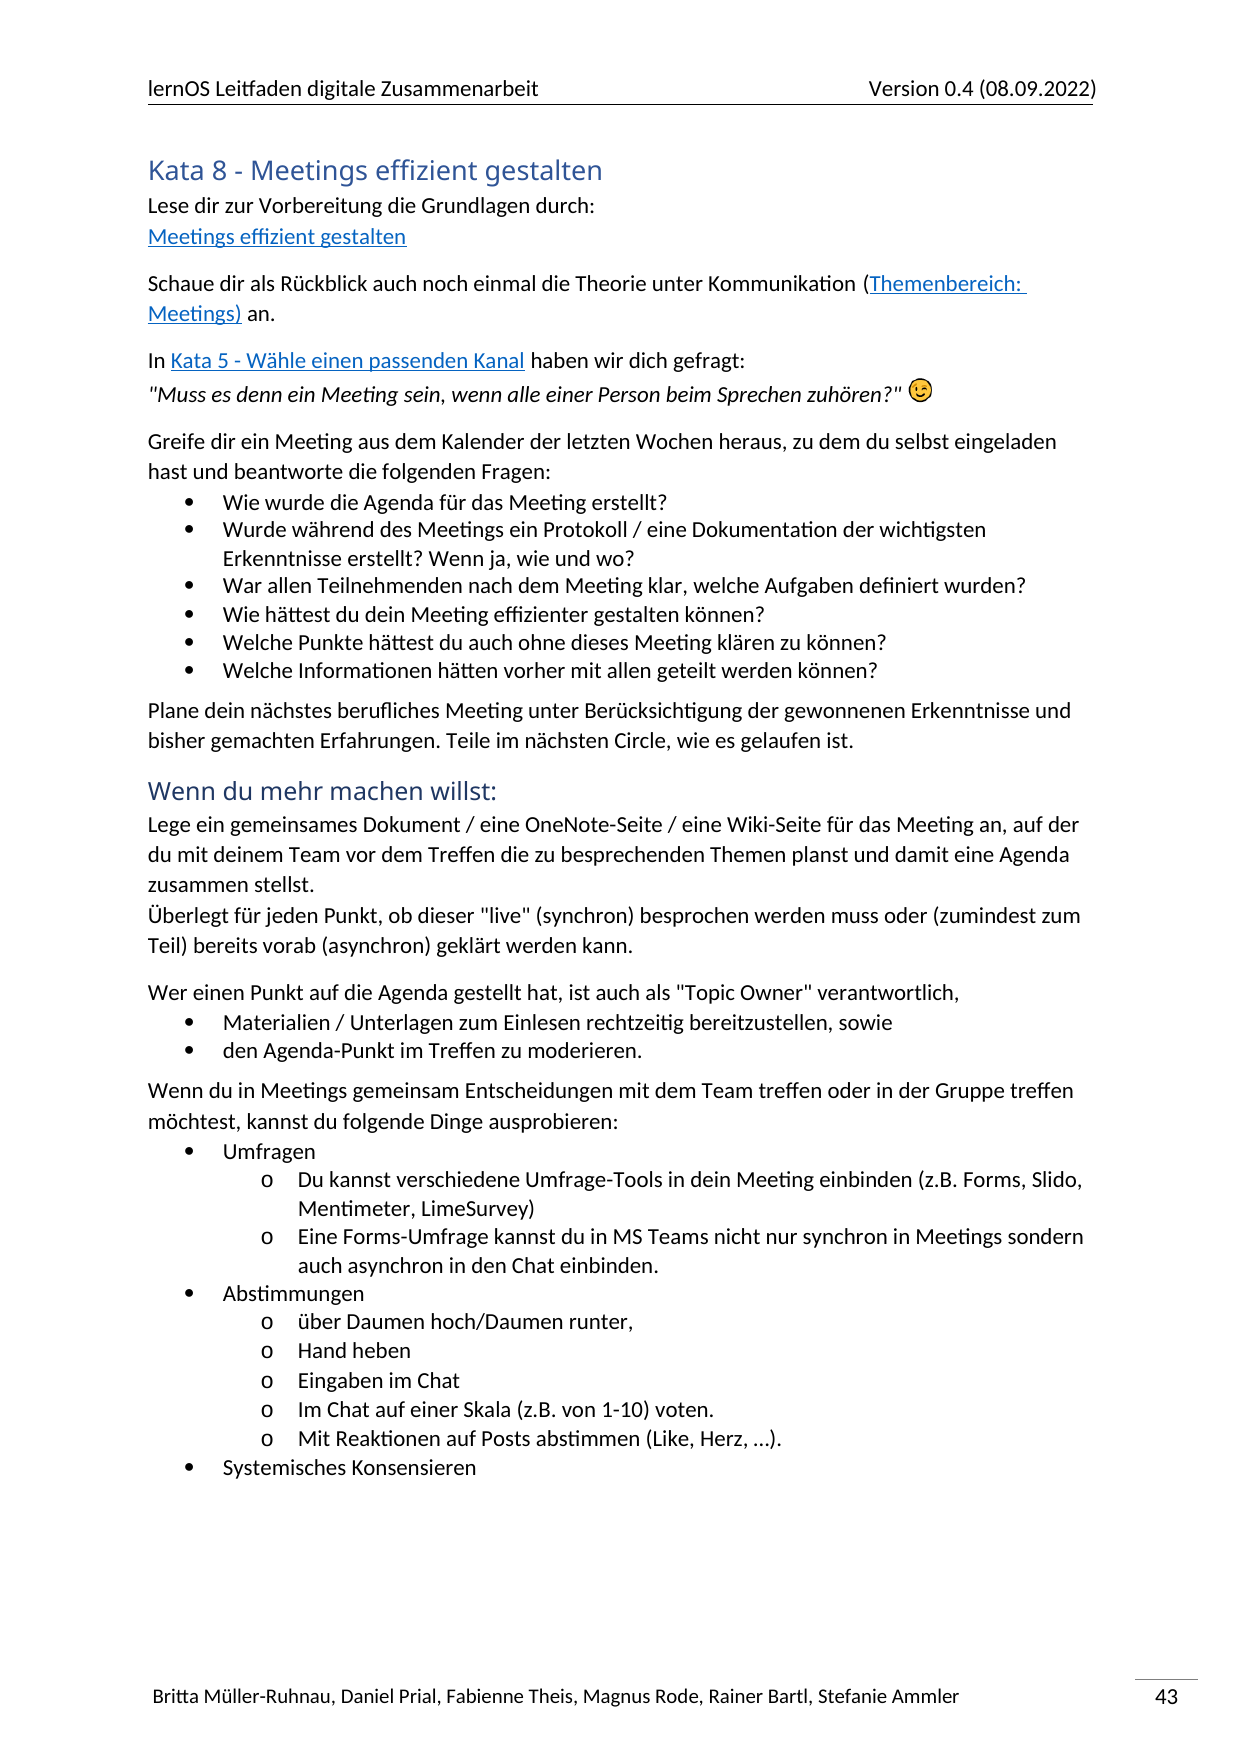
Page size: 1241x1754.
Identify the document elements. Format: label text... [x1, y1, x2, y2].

list Eine Forms-Umfrage kannst du in MS Teams nicht nur synchron in Meetings sondern auch asynchron in den Chat einbinden. [260, 1222, 1093, 1279]
list Eingaben im Chat [260, 1366, 1093, 1395]
subtitle Wenn du mehr machen willst: [148, 773, 1093, 807]
list den Agenda-Punkt im Treffen zu moderieren. [185, 1036, 1093, 1064]
list Wurde während des Meetings ein Protokoll / eine Dokumentation der wichtigsten Erkenntnisse erstellt? Wenn ja, wie und wo? [185, 516, 1093, 572]
text Wenn du in Meetings gemeinsam Entscheidungen mit dem Team treffen oder in der Gruppe treffen möchtest, kannst du folgende Dinge ausprobieren: [148, 1077, 1093, 1135]
list über Daumen hoch/Daumen runter, [260, 1307, 1093, 1337]
text Schaue dir als Rückblick auch noch einmal die Theorie unter Kommunikation (Themenbereich: Meetings) an. [148, 269, 1093, 327]
picture [907, 376, 932, 403]
text Lege ein gemeinsames Dokument / eine OneNote-Seite / eine Wiki-Seite für das Meeting an, auf der du mit deinem Team vor dem Treffen die zu besprechenden Themen planst und damit eine Agenda zusammen stellst. Überlegt für jeden Punkt, ob dieser "live" (synchron) besprochen werden muss oder (zumindest zum Teil) bereits vorab (asynchron) geklärt werden kann. [148, 810, 1093, 959]
list Mit Reaktionen auf Posts abstimmen (Like, Herz, …). [260, 1424, 1093, 1453]
list Abstimmungen [185, 1279, 1093, 1307]
list Wie hättest du dein Meeting effizienter gestalten können? [185, 600, 1093, 628]
list Du kannst verschiedene Umfrage-Tools in dein Meeting einbinden (z.B. Forms, Slido, Mentimeter, LimeSurvey) [260, 1165, 1093, 1222]
text Wer einen Punkt auf die Agenda gestellt hat, ist auch als "Topic Owner" verantwortlich, [148, 978, 1093, 1006]
list Materialien / Unterlagen zum Einlesen rechtzeitig bereitzustellen, sowie [185, 1008, 1093, 1036]
list Welche Informationen hätten vorher mit allen geteilt werden können? [185, 656, 1093, 684]
list War allen Teilnehmenden nach dem Meeting klar, welche Aufgaben definiert wurden? [185, 572, 1093, 600]
list Welche Punkte hättest du auch ohne dieses Meeting klären zu können? [185, 628, 1093, 656]
list Umfragen [185, 1137, 1093, 1165]
list Systemisches Konsensieren [185, 1453, 1093, 1481]
list Hand heben [260, 1337, 1093, 1366]
text Plane dein nächstes berufliches Meeting unter Berücksichtigung der gewonnenen Erkenntnisse und bisher gemachten Erfahrungen. Teile im nächsten Circle, wie es gelaufen ist. [148, 696, 1093, 754]
list Im Chat auf einer Skala (z.B. von 1-10) voten. [260, 1395, 1093, 1424]
text Lese dir zur Vorbereitung die Grundlagen durch: Meetings effizient gestalten [148, 192, 1093, 250]
list Wie wurde die Agenda für das Meeting erstellt? [185, 488, 1093, 516]
text In Kata 5 - Wähle einen passenden Kanal haben wir dich gefragt: "Muss es denn ein Meeting sein, wenn alle einer Person beim Sprechen zuhören?" [148, 346, 1093, 408]
subtitle Kata 8 - Meetings effizient gestalten [148, 152, 1093, 189]
text Greife dir ein Meeting aus dem Kalender der letzten Wochen heraus, zu dem du selbst eingeladen hast und beantworte die folgenden Fragen: [148, 427, 1093, 485]
